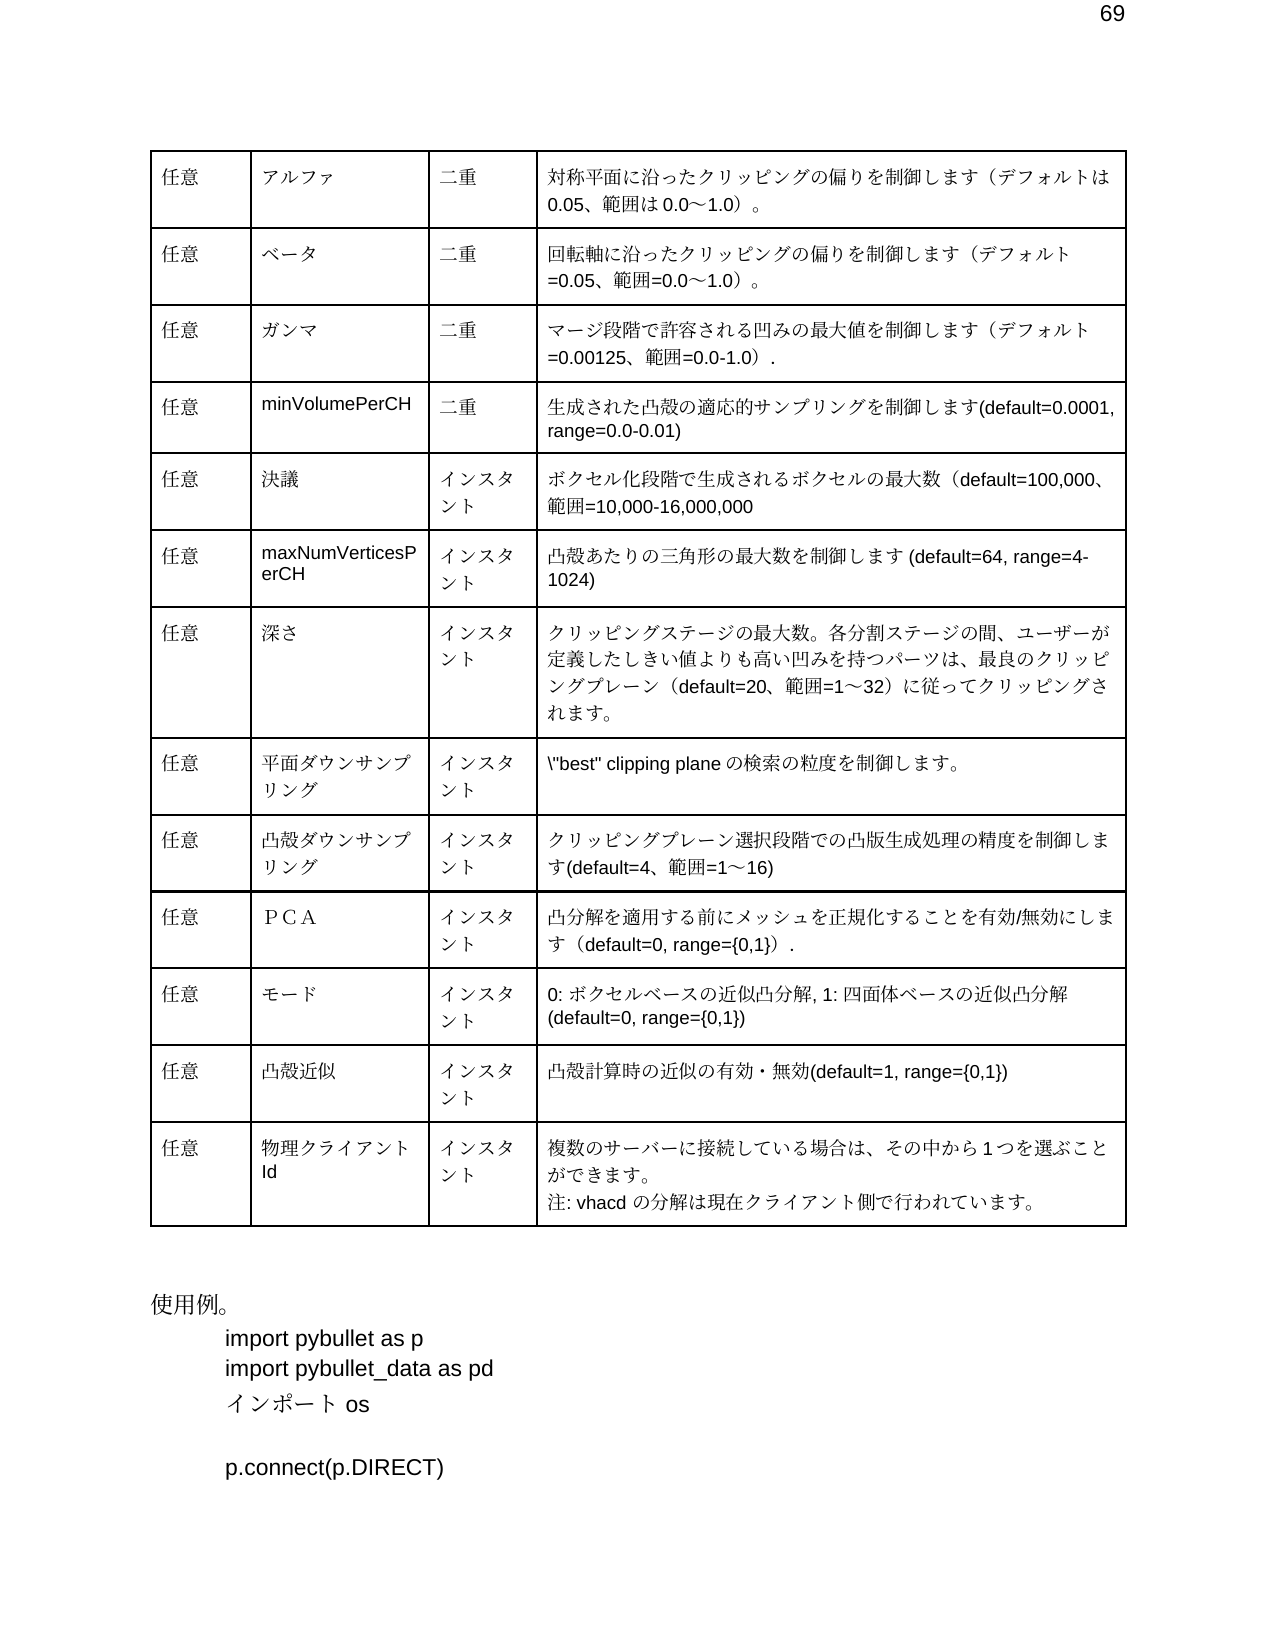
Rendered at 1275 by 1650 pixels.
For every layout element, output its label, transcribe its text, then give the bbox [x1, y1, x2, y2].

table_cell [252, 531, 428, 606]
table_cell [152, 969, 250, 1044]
text p.connect(p.DIRECT) [225, 1454, 1125, 1480]
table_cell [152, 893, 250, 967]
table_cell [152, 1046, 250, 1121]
text import pybullet as p [225, 1325, 1125, 1352]
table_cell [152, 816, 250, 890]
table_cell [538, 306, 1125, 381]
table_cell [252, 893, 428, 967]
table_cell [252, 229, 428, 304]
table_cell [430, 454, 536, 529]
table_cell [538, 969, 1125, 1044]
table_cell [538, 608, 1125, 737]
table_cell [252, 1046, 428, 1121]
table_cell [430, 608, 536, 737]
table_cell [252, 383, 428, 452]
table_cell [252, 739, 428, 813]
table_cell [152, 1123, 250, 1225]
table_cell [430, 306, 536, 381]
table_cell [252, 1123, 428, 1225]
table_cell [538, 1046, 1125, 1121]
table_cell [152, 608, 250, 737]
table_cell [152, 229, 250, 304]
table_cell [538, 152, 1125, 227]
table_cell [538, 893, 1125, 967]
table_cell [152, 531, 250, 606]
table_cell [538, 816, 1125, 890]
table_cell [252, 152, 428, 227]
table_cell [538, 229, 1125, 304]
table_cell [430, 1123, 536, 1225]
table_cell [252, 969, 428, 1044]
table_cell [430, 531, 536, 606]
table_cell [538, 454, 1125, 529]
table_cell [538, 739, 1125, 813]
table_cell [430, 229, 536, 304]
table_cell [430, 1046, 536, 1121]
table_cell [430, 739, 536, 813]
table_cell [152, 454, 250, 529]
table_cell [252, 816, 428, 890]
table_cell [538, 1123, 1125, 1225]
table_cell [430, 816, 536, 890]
text 使用例。 [150, 1287, 1125, 1320]
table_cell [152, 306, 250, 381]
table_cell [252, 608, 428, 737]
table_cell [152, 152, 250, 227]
text import pybullet_data as pd [225, 1355, 1125, 1382]
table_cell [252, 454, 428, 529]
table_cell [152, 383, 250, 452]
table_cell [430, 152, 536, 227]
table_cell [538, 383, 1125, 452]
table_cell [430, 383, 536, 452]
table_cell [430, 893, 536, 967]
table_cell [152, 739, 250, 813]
text インポート os [225, 1386, 1125, 1418]
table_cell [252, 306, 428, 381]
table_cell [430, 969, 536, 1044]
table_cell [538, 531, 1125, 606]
